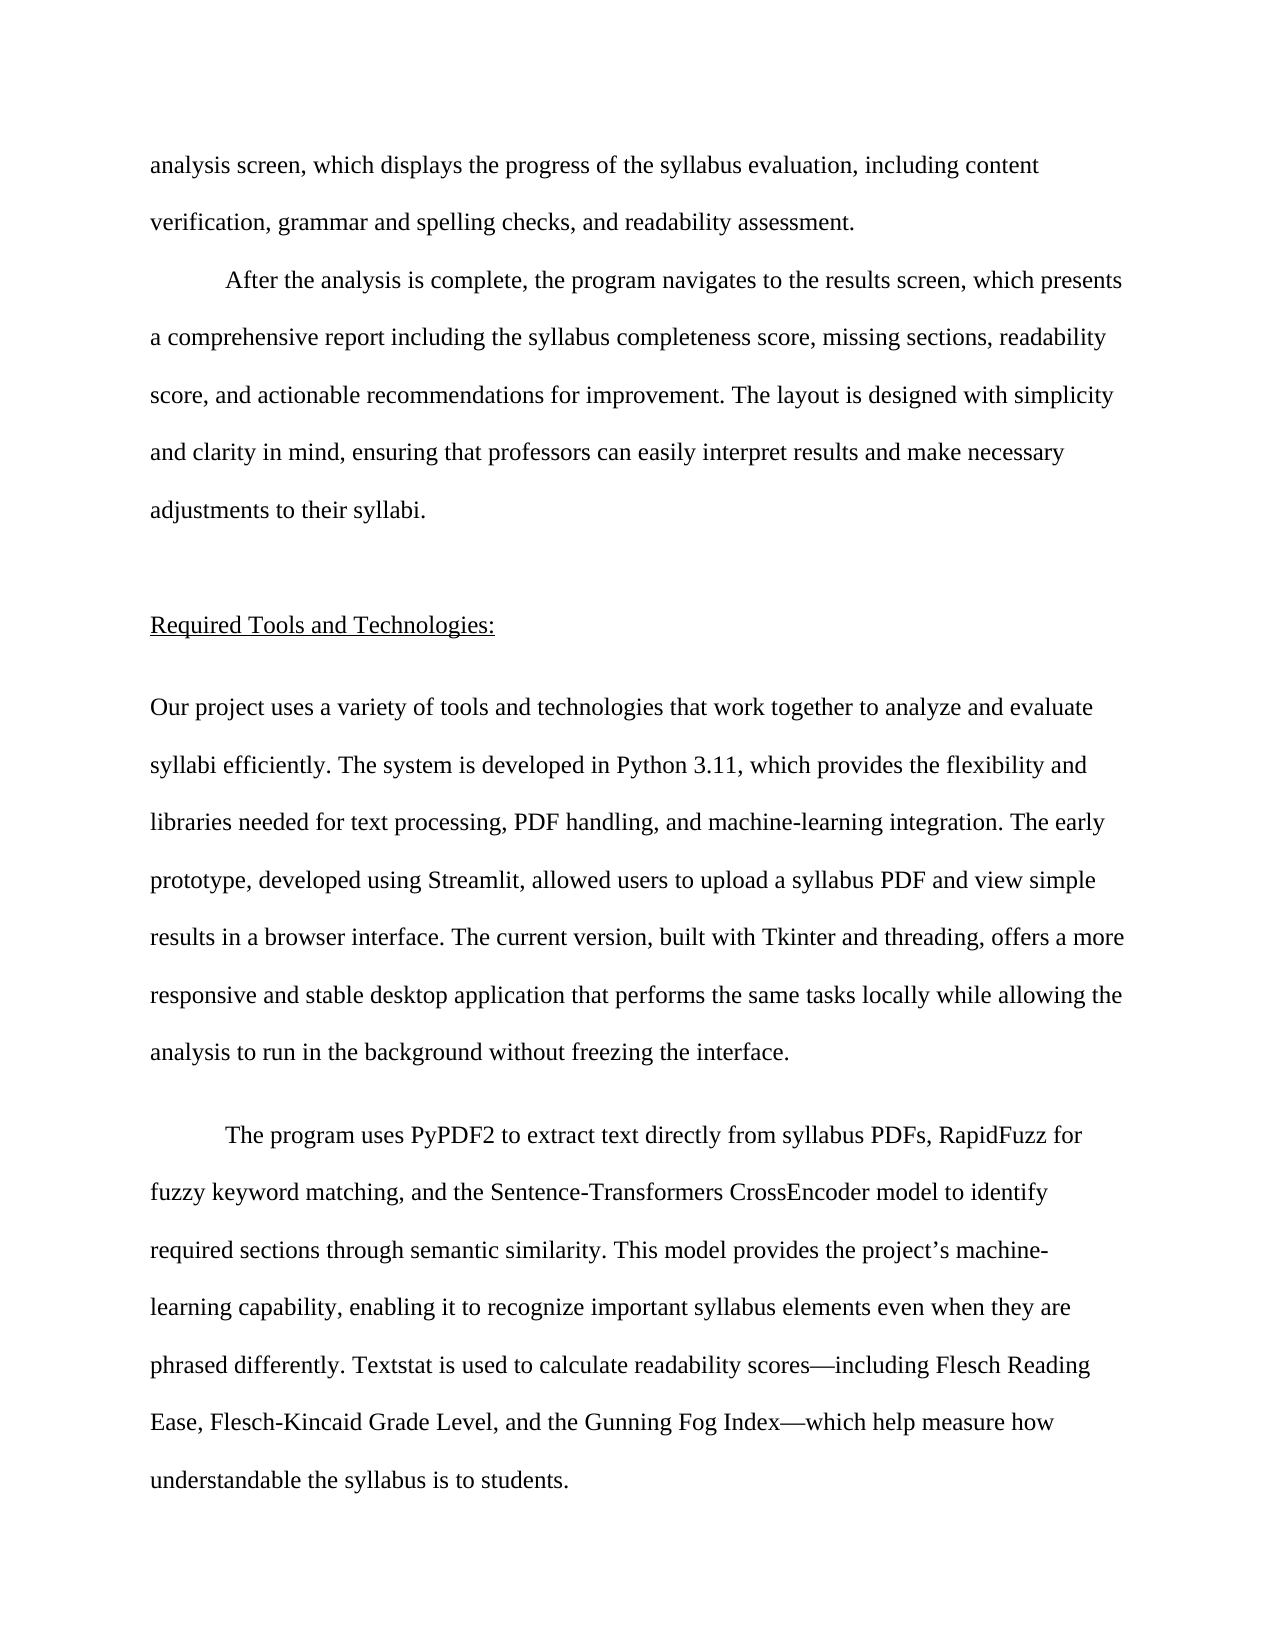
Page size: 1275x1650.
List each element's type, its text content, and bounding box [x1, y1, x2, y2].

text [150, 150, 1125, 236]
text The program uses PyPDF2 to extract text directly from syllabus PDFs, RapidFuzz for fuzzy keyword matching, and the Sentence-Transformers CrossEncoder model to identify required sections through semantic similarity. This model provides the project’s machine-learning capability, enabling it to recognize important syllabus elements even when they are phrased differently. Textstat is used to calculate readability scores—including Flesch Reading Ease, Flesch-Kincaid Grade Level, and the Gunning Fog Index—which help measure how understandable the syllabus is to students. [150, 1120, 1125, 1494]
text Our project uses a variety of tools and technologies that work together to analyze and evaluate syllabi efficiently. The system is developed in Python 3.11, which provides the flexibility and libraries needed for text processing, PDF handling, and machine-learning integration. The early prototype, developed using Streamlit, allowed users to upload a syllabus PDF and view simple results in a browser interface. The current version, built with Tkinter and threading, offers a more responsive and stable desktop application that performs the same tasks locally while allowing the analysis to run in the background without freezing the interface. [150, 692, 1125, 1066]
text Required Tools and Technologies: [150, 610, 1125, 639]
text After the analysis is complete, the program navigates to the results screen, which presents a comprehensive report including the syllabus completeness score, missing sections, readability score, and actionable recommendations for improvement. The layout is designed with simplicity and clarity in mind, ensuring that professors can easily interpret results and make necessary adjustments to their syllabi. [150, 265, 1125, 524]
